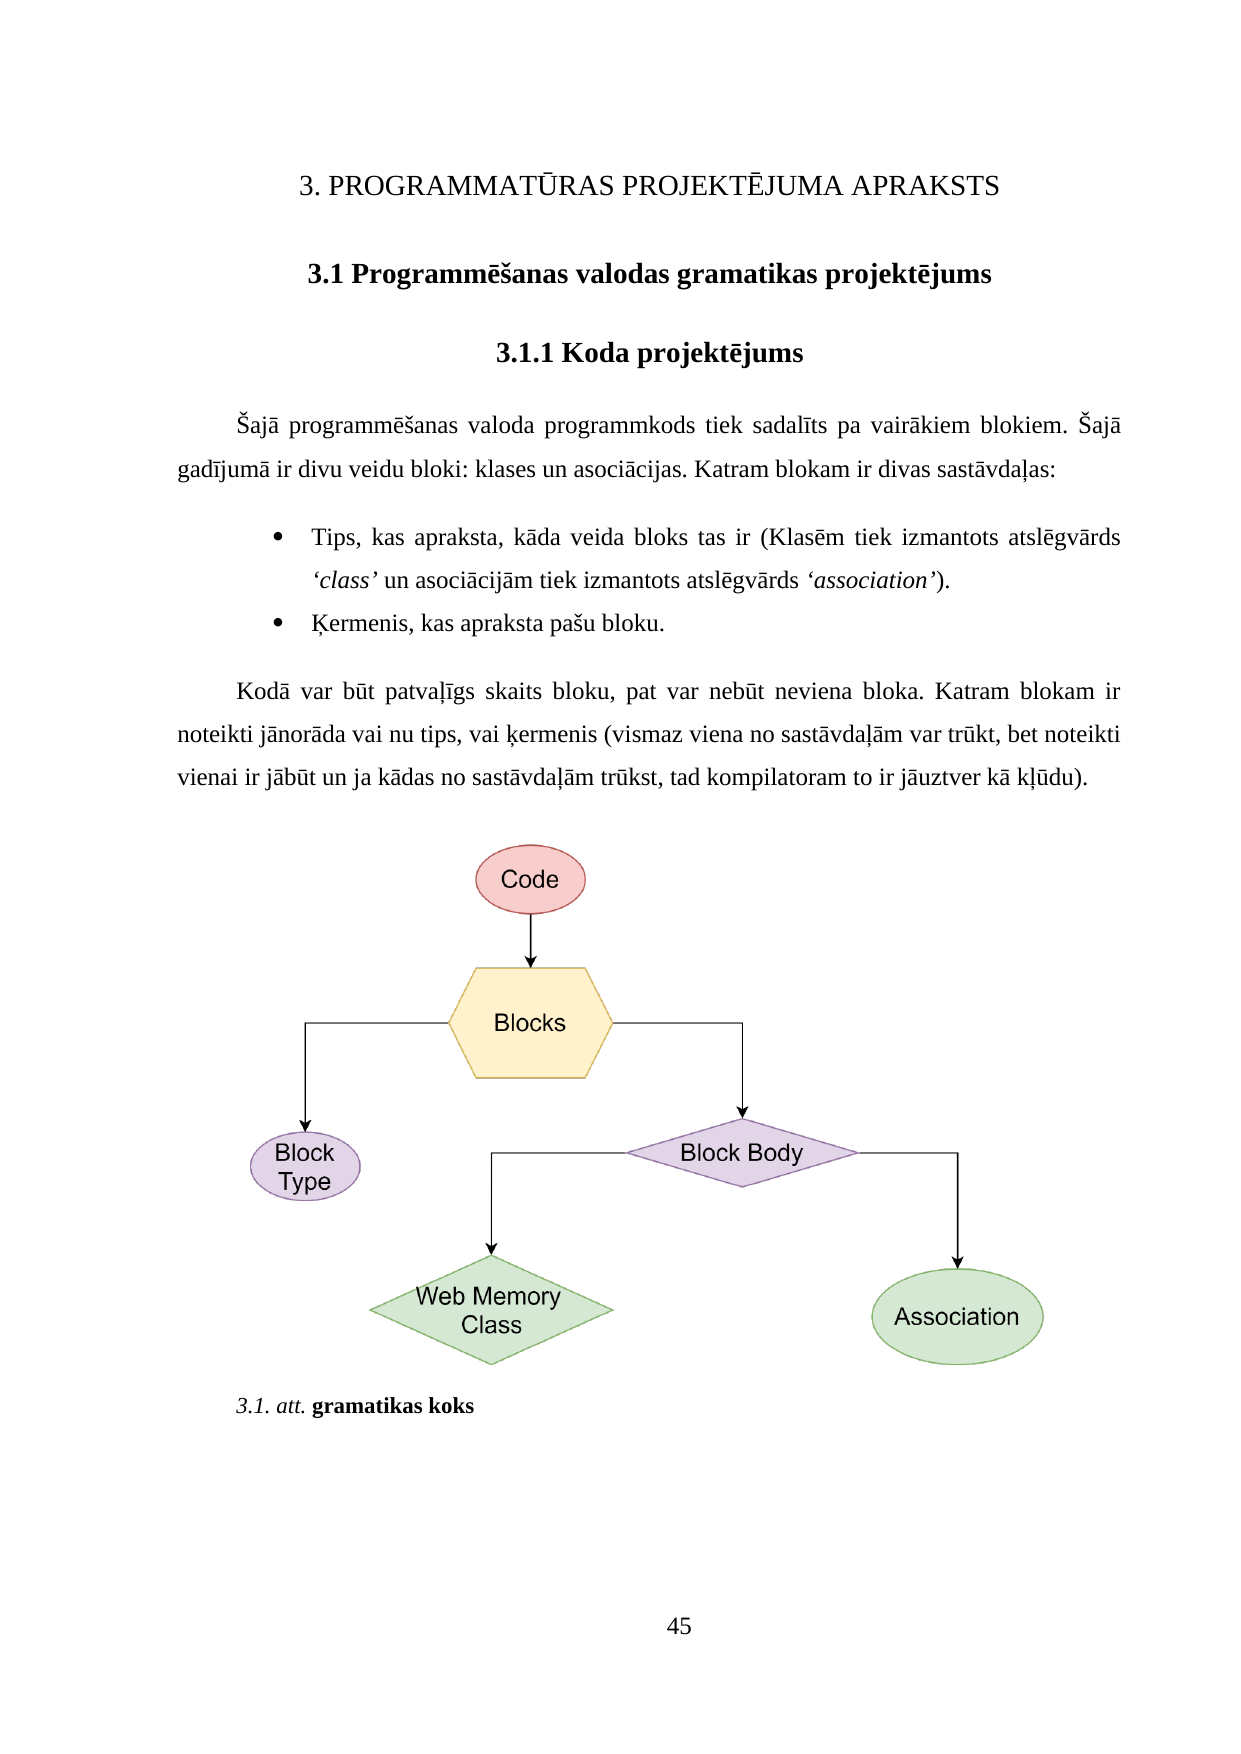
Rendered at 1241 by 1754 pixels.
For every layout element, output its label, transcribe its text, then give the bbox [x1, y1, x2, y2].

subtitle 3. PROGRAMMATŪRAS PROJEKTĒJUMA APRAKSTS [177, 168, 1122, 202]
picture [236, 830, 1057, 1378]
subtitle 3.1.1 Koda projektējums [177, 335, 1122, 369]
text Kodā var būt patvaļīgs skaits bloku, pat var nebūt neviena bloka. Katram blokam ir noteikti jānorāda vai nu tips, vai ķermenis (vismaz viena no sastāvdaļām var trūkt, bet noteikti vienai ir jābūt un ja kādas no sastāvdaļām trūkst, tad kompilatoram to ir jāuztver kā kļūdu). [177, 676, 1122, 791]
subtitle 3.1 Programmēšanas valodas gramatikas projektējums [177, 256, 1122, 289]
list Ķermenis, kas apraksta pašu bloku. [273, 608, 1122, 637]
list Tips, kas apraksta, kāda veida bloks tas ir (Klasēm tiek izmantots atslēgvārds ‘class’ un asociācijām tiek izmantots atslēgvārds ‘association’). [273, 522, 1122, 594]
text Šajā programmēšanas valoda programmkods tiek sadalīts pa vairākiem blokiem. Šajā gadījumā ir divu veidu bloki: klases un asociācijas. Katram blokam ir divas sastāvdaļas: [177, 411, 1122, 482]
text 3.1. att. gramatikas koks [177, 1392, 1122, 1419]
